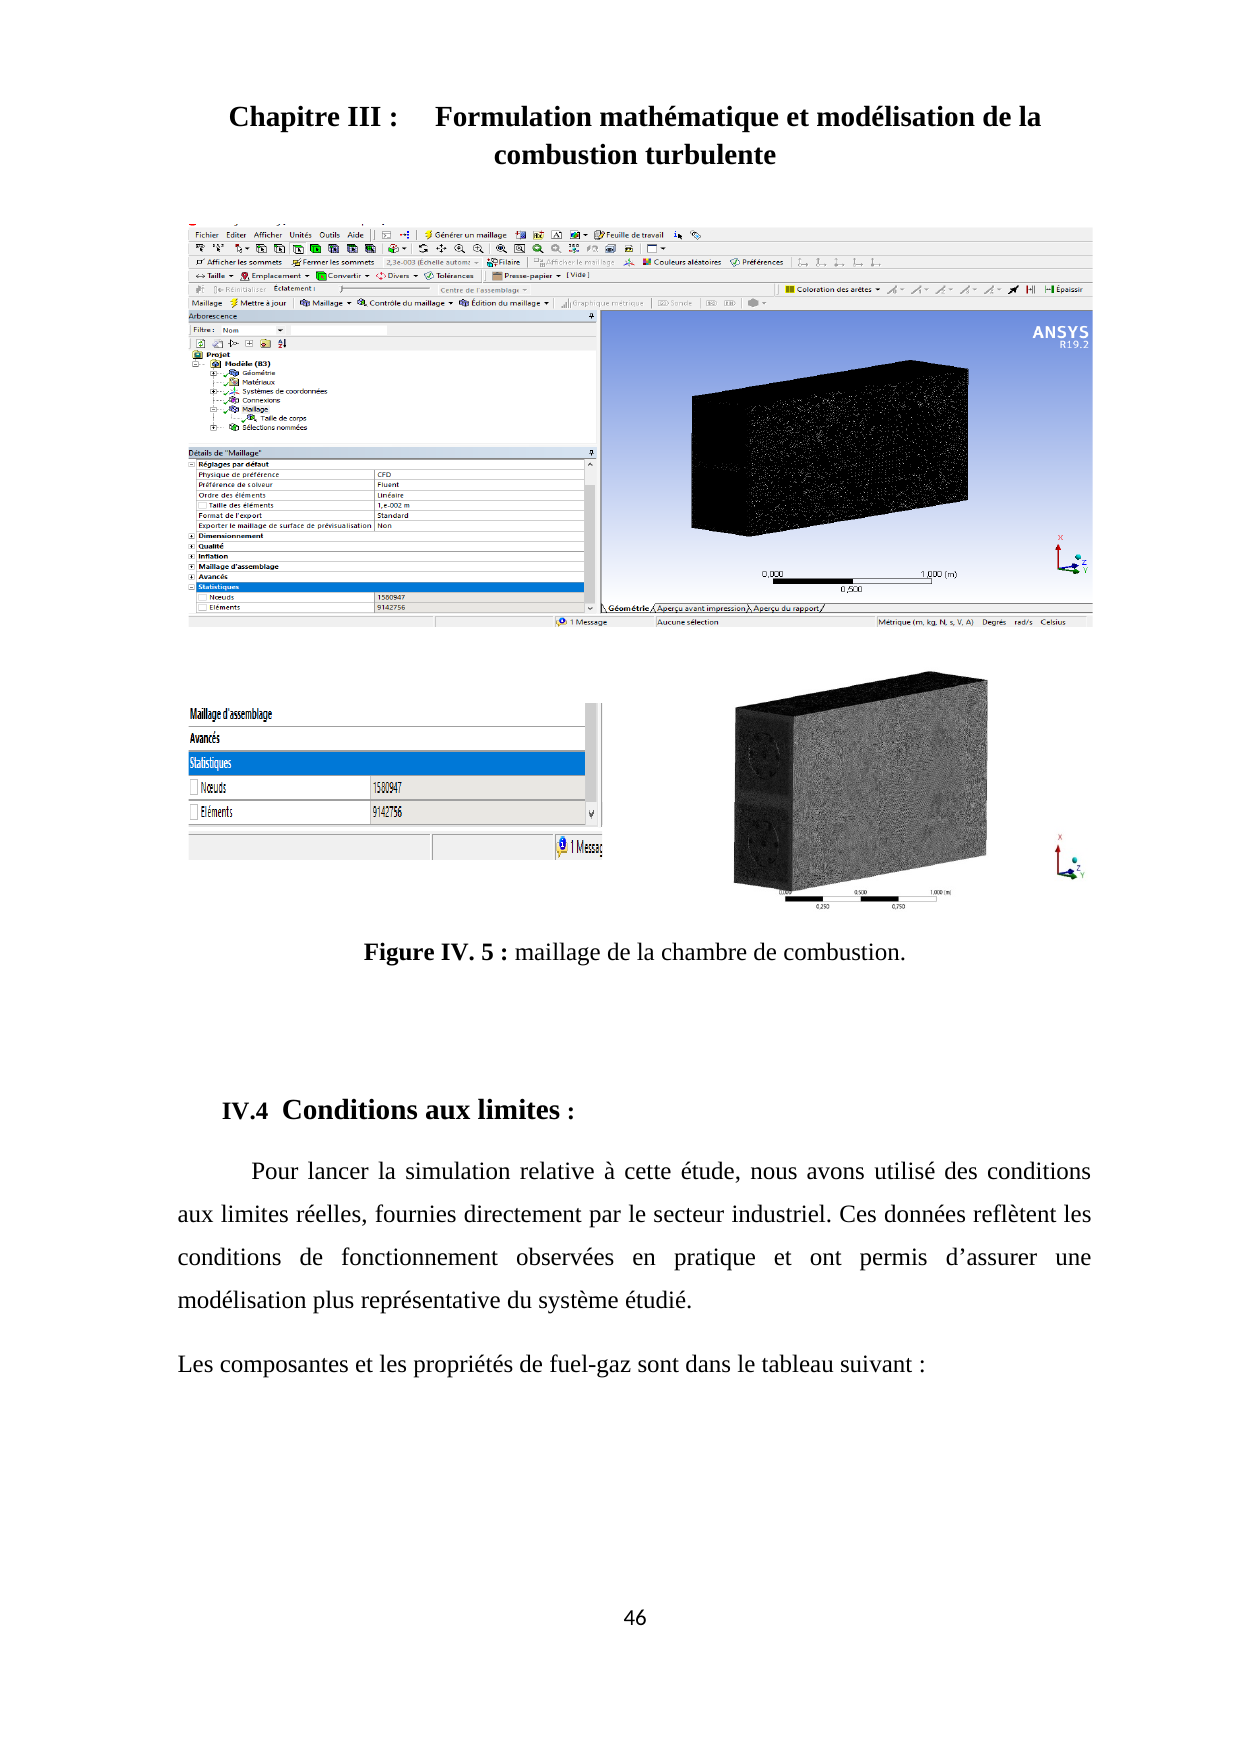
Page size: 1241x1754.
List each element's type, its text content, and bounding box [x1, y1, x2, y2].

subtitle Conditions aux limites : [222, 1092, 1092, 1126]
text Les composantes et les propriétés de fuel-gaz sont dans le tableau suivant : [177, 1349, 1092, 1378]
picture [188, 224, 1093, 627]
text Figure IV. 5 : maillage de la chambre de combustion. [177, 937, 1092, 965]
table_header [177, 225, 1092, 651]
picture [627, 651, 1093, 912]
table_cell [177, 651, 616, 937]
text Pour lancer la simulation relative à cette étude, nous avons utilisé des conditions aux limites réelles, fournies directement par le secteur industriel. Ces données reflètent les conditions de fonctionnement observées en pratique et ont permis d’assurer une modélisation plus représentative du système étudié. [177, 1156, 1092, 1314]
table_cell [616, 651, 1092, 937]
picture [188, 703, 603, 860]
